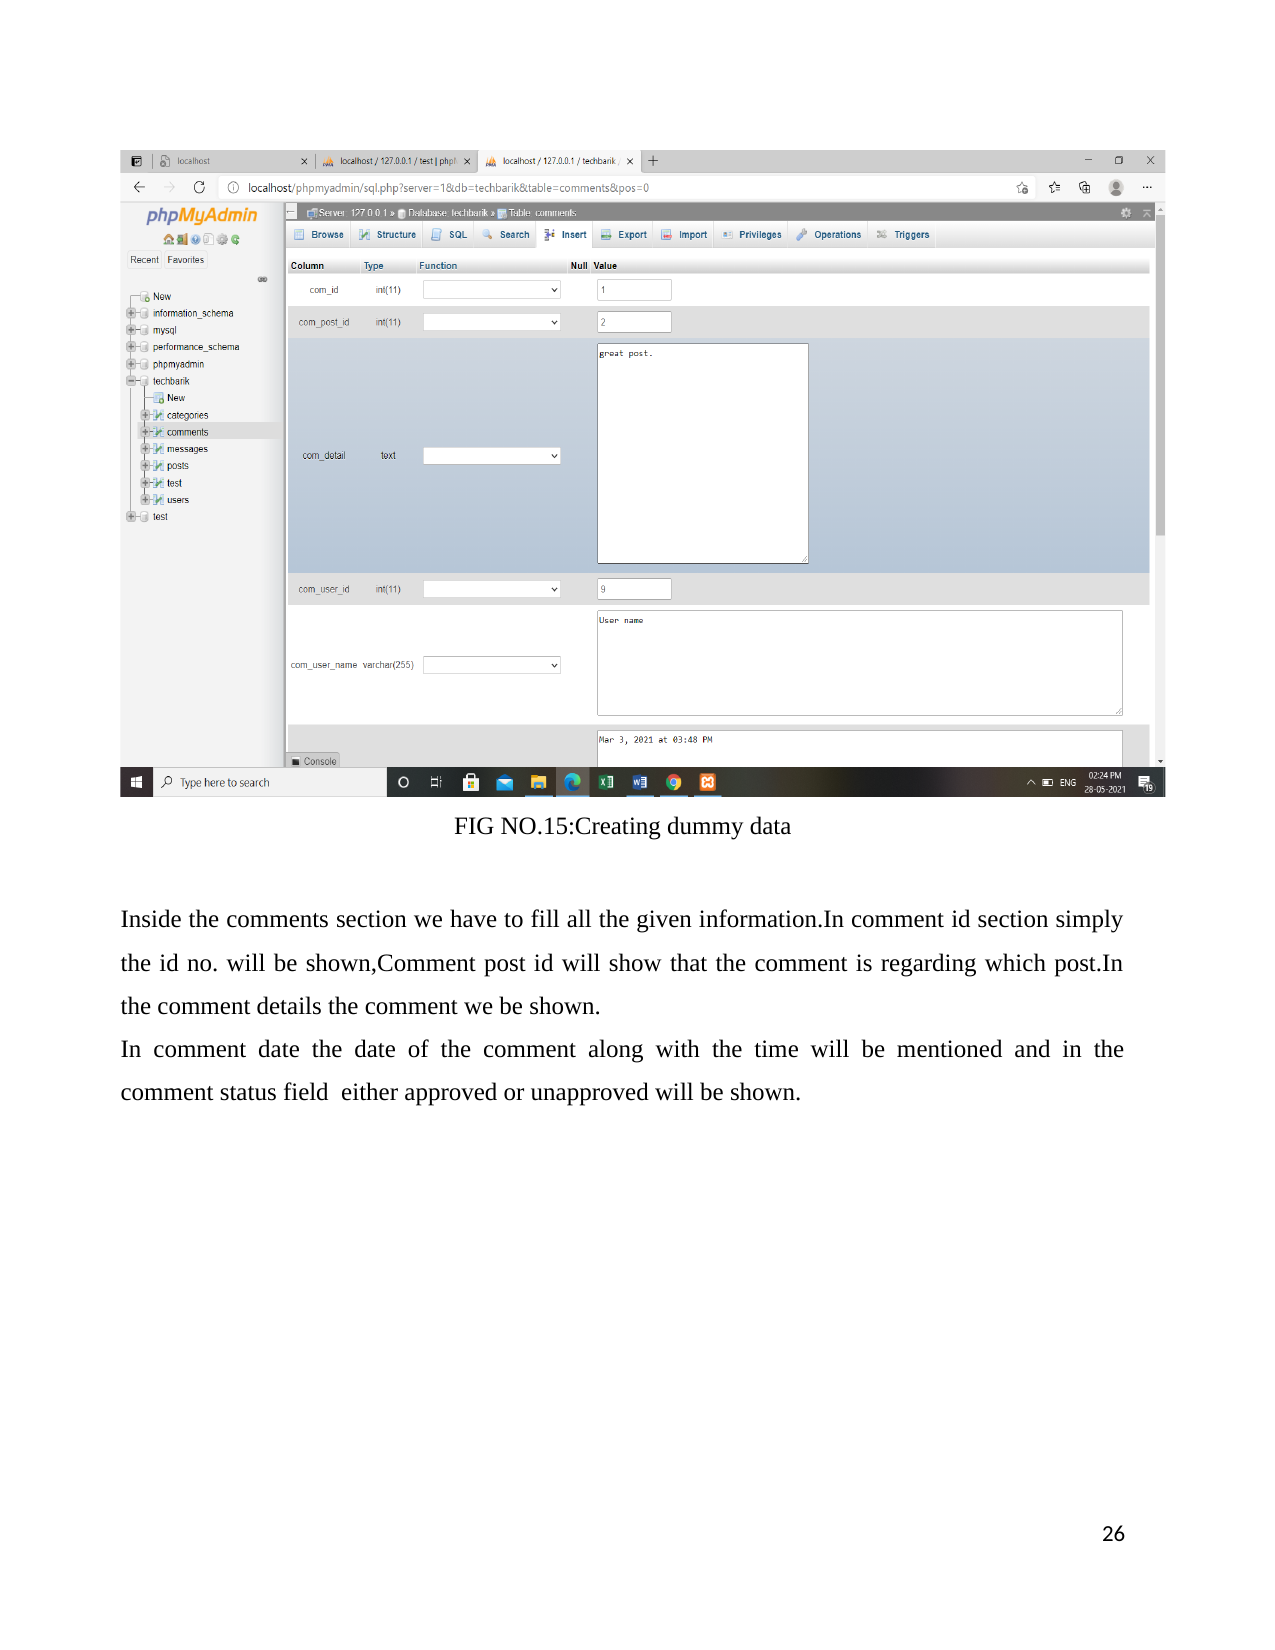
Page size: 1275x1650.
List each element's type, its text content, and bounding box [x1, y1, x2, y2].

picture [120, 150, 1166, 797]
text Inside the comments section we have to fill all the given information.In comment id section simply the id no. will be shown,Comment post id will show that the comment is regarding which post.In the comment details the comment we be shown. [120, 904, 1125, 1019]
text In comment date the date of the comment along with the time will be mentioned and in the comment status field either approved or unapproved will be shown. [120, 1034, 1125, 1106]
text FIG NO.15:Creating dummy data [120, 811, 1125, 840]
